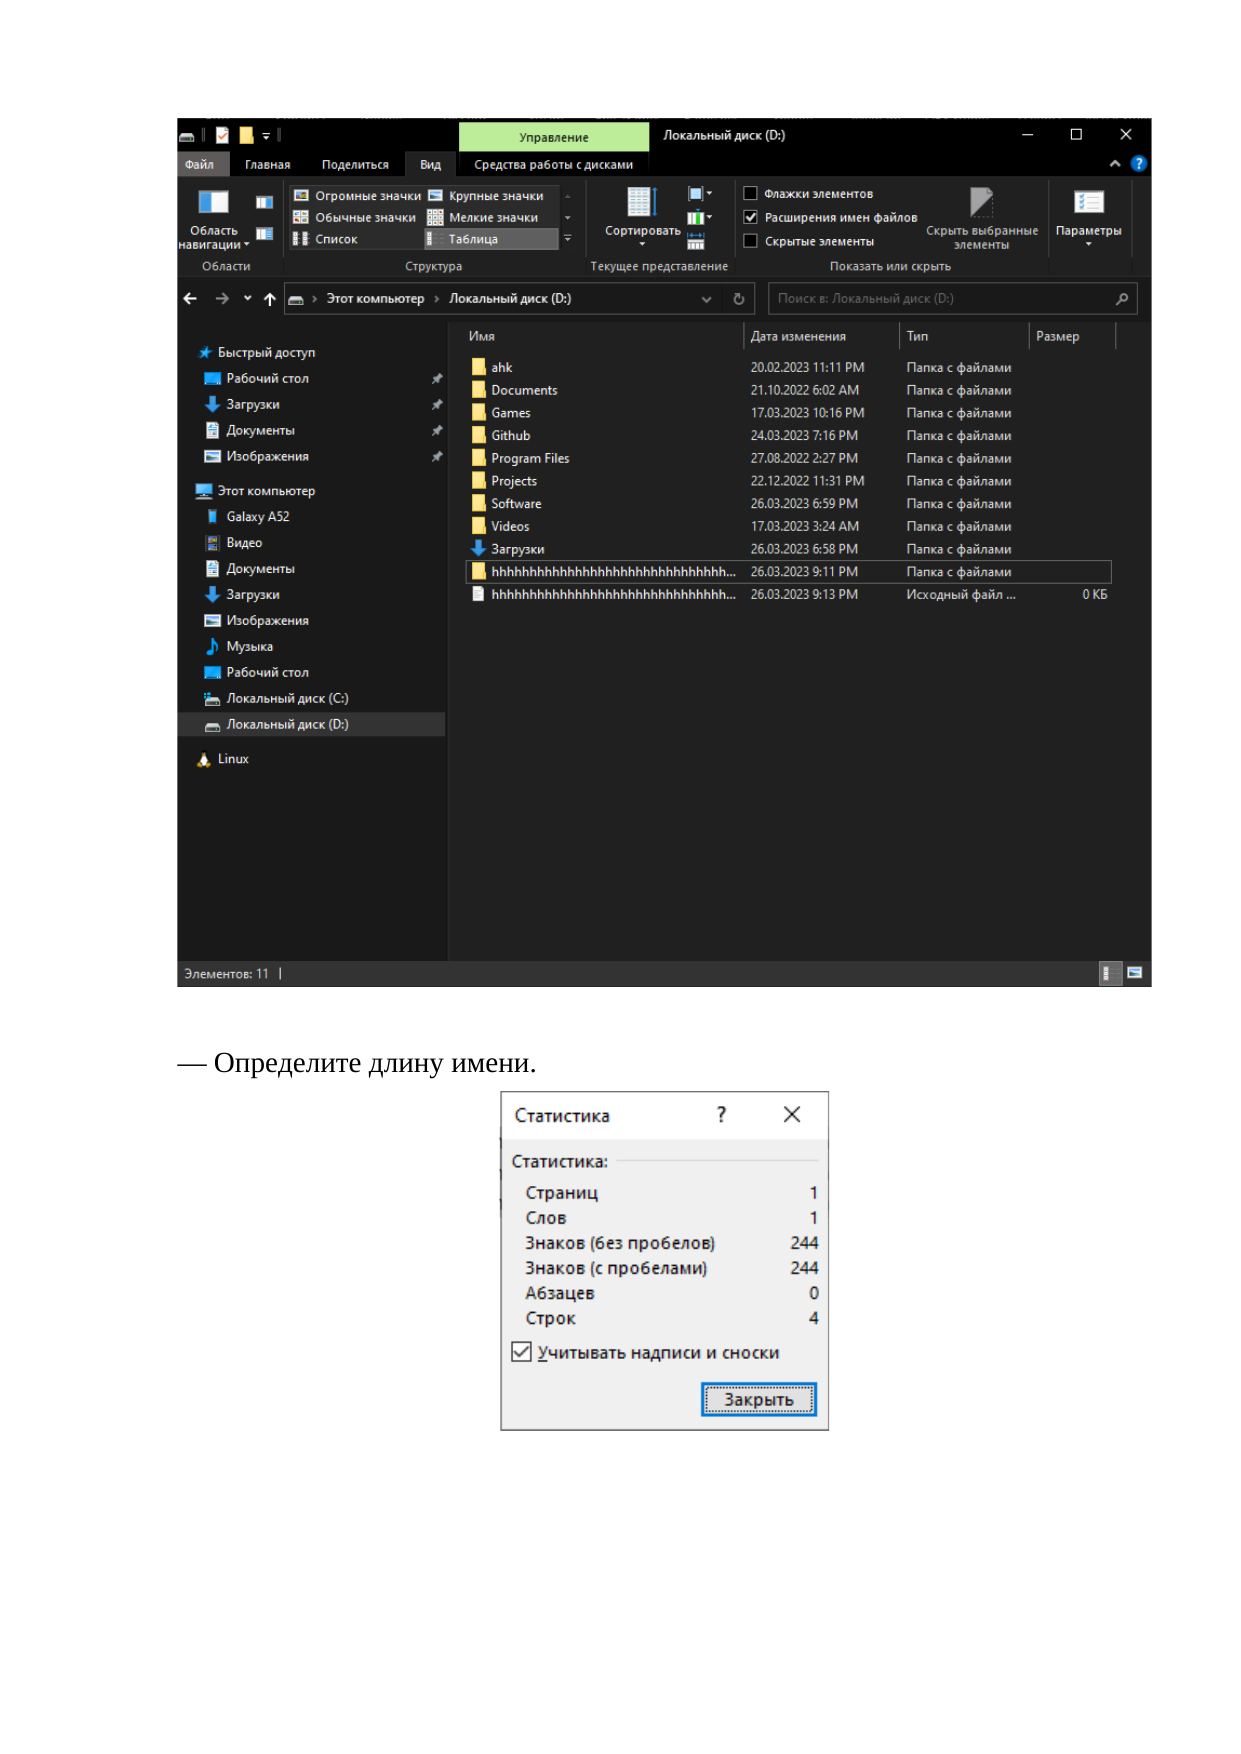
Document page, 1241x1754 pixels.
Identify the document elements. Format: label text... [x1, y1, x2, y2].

text — Определите длину имени. [177, 1045, 1152, 1079]
picture [177, 118, 1152, 987]
picture [499, 1091, 830, 1431]
